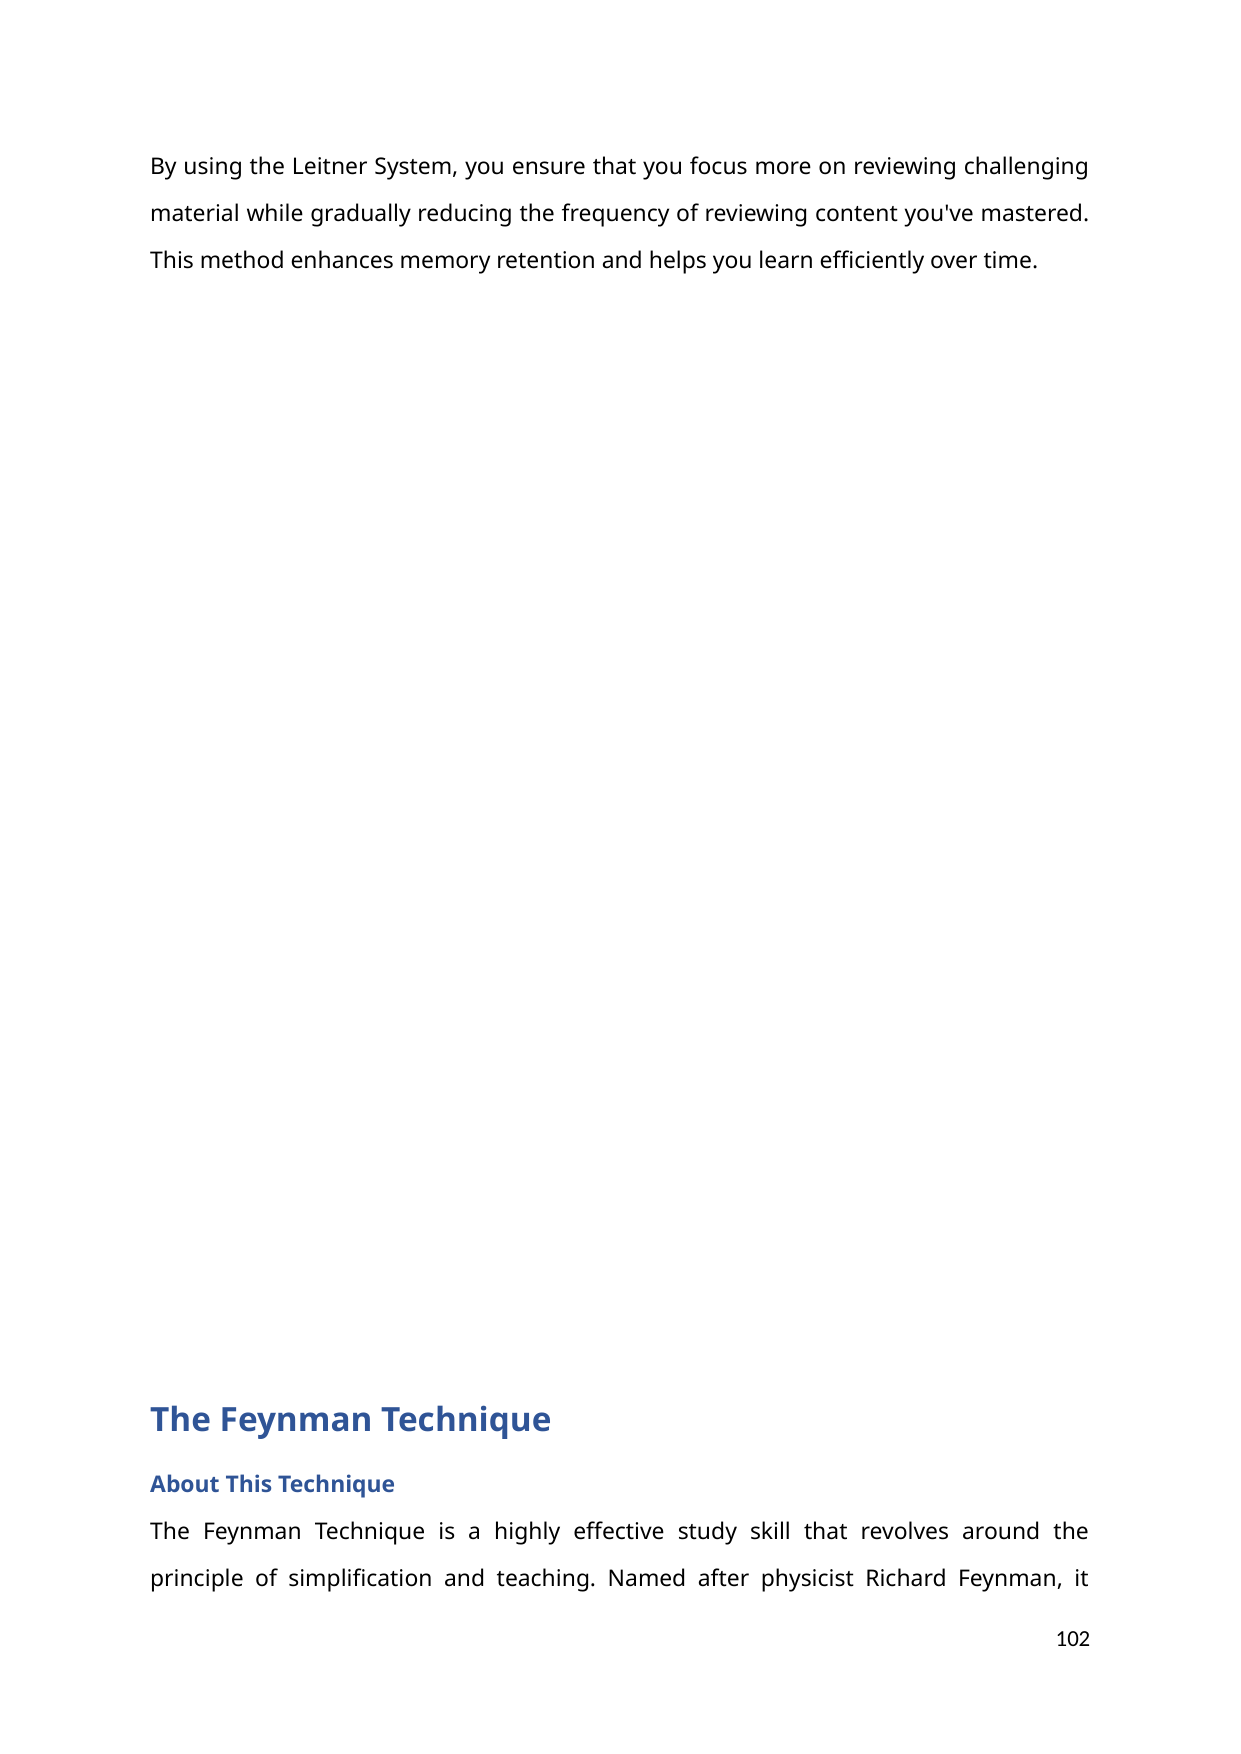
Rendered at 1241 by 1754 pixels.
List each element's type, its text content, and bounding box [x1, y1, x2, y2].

text By using the Leitner System, you ensure that you focus more on reviewing challenging material while gradually reducing the frequency of reviewing content you've mastered. This method enhances memory retention and helps you learn efficiently over time. [150, 150, 1090, 275]
subtitle The Feynman Technique [150, 1396, 1090, 1441]
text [150, 1515, 1090, 1593]
subtitle About This Technique [150, 1468, 1090, 1499]
